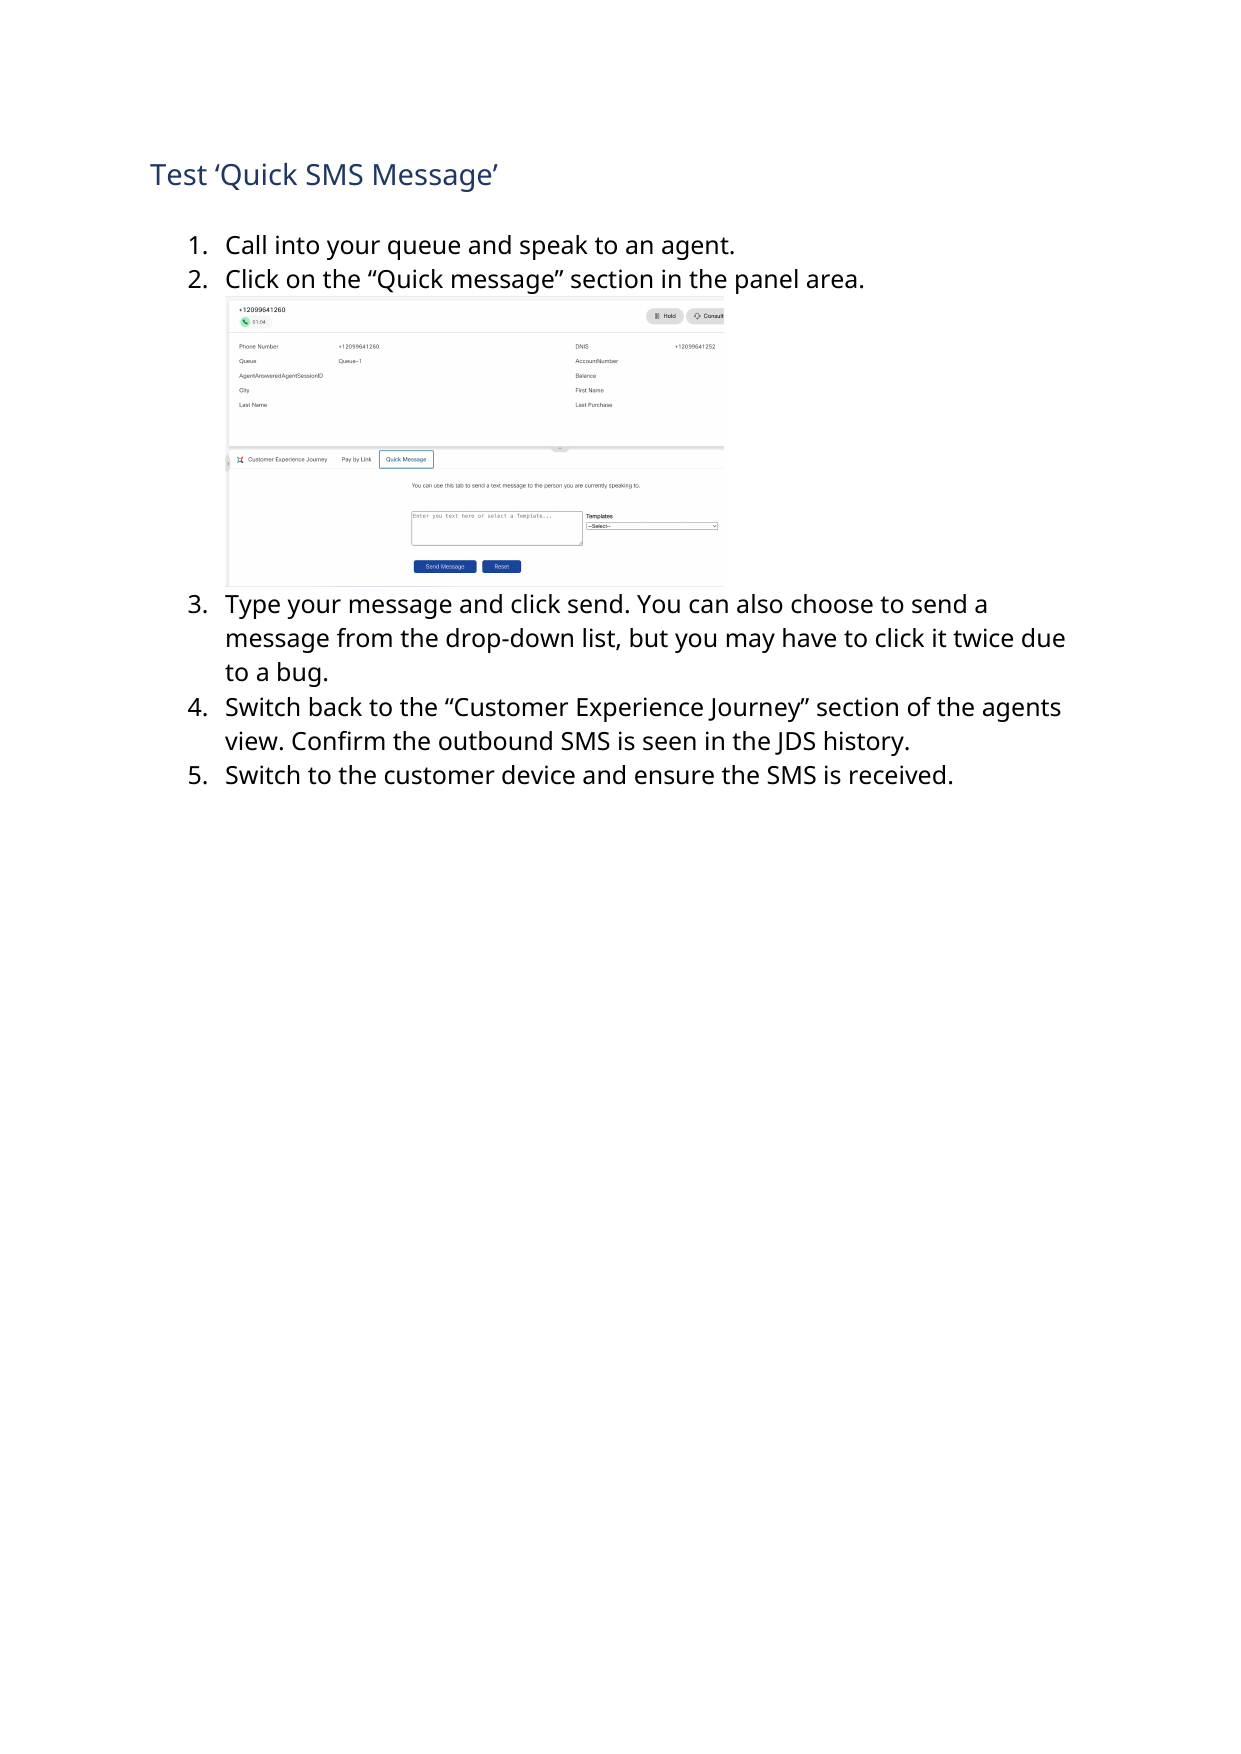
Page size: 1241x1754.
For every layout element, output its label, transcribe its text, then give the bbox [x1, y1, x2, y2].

picture [225, 296, 725, 587]
list Switch back to the “Customer Experience Journey” section of the agents view. Confirm the outbound SMS is seen in the JDS history. [187, 689, 1090, 757]
subtitle Test ‘Quick SMS Message’ [150, 154, 1090, 194]
list Type your message and click send. You can also choose to send a message from the drop-down list, but you may have to click it twice due to a bug. [187, 587, 1090, 689]
list Switch to the customer device and ensure the SMS is received. [187, 757, 1090, 791]
list Call into your queue and speak to an agent. [187, 228, 1090, 262]
